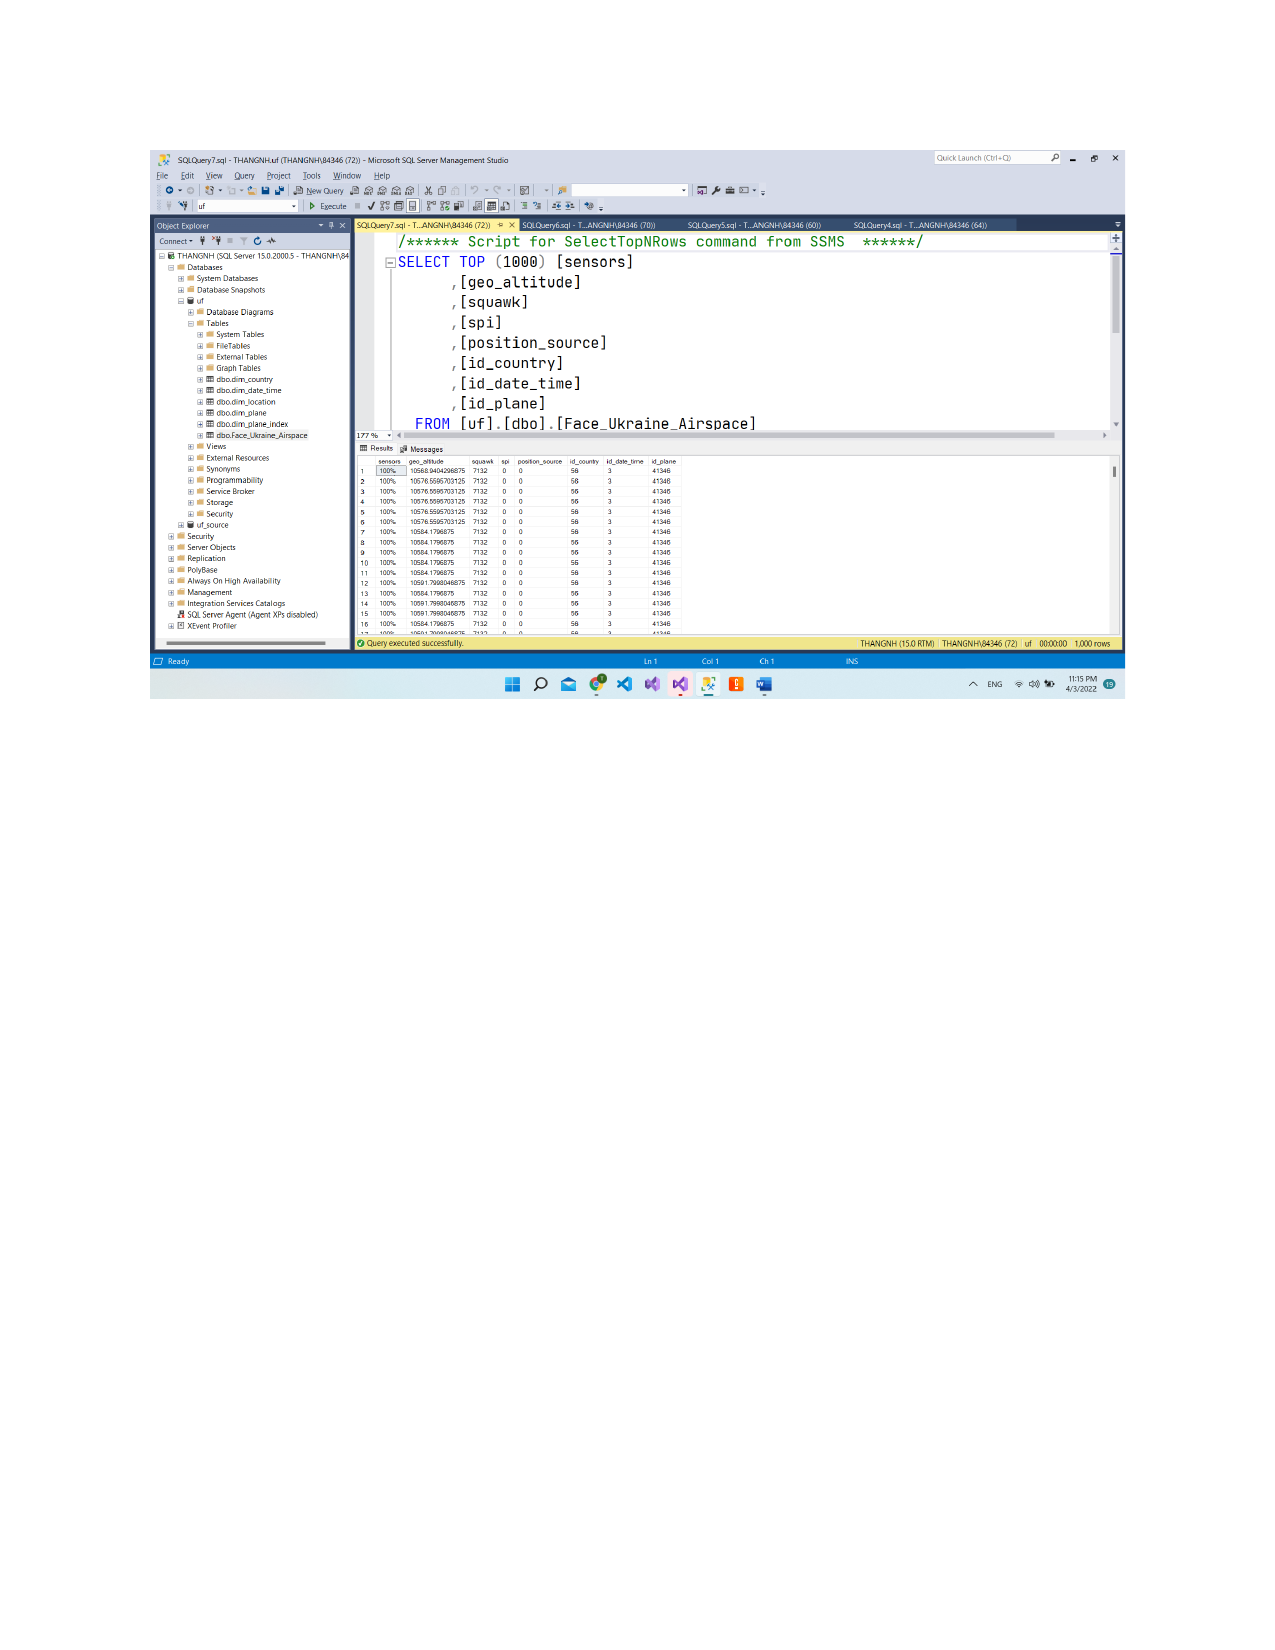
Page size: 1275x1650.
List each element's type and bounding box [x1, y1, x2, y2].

picture [150, 150, 1125, 699]
